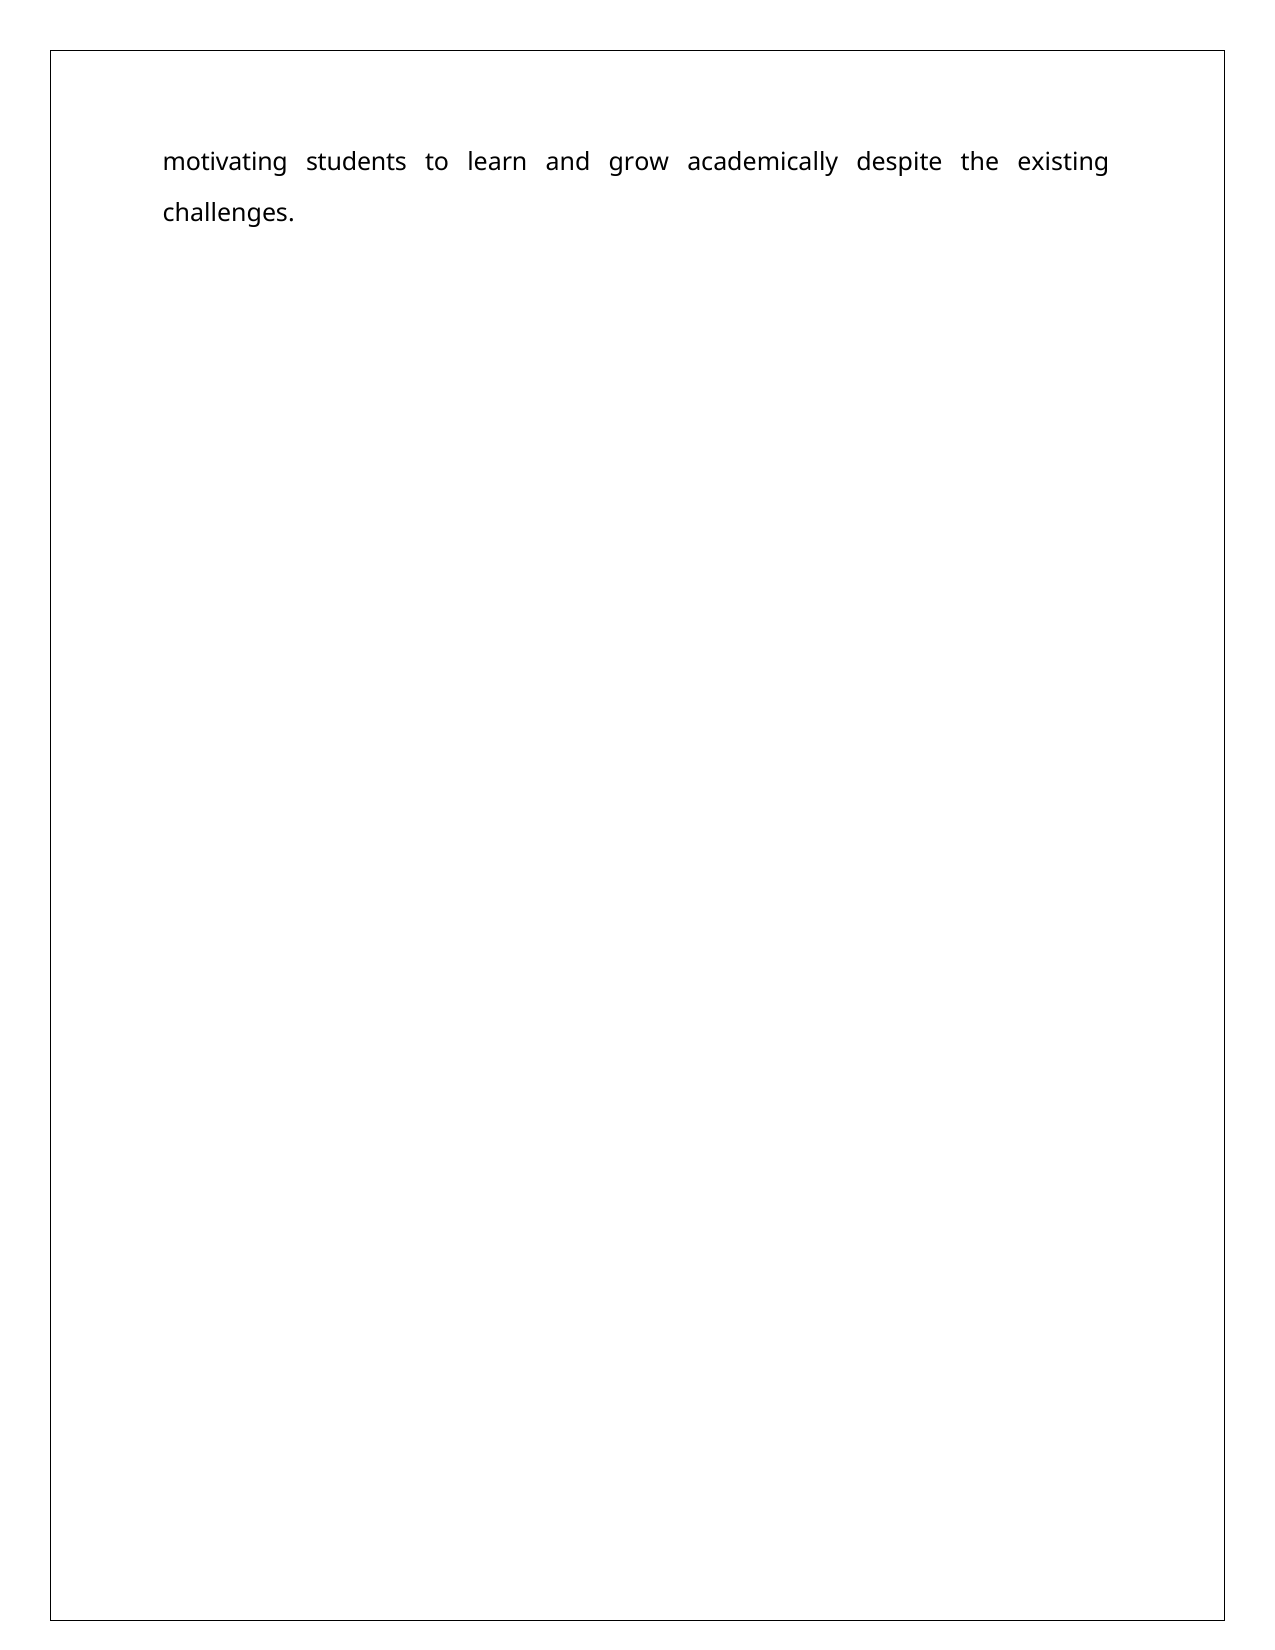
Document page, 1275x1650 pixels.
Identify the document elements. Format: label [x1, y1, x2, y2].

text [162, 144, 1110, 229]
